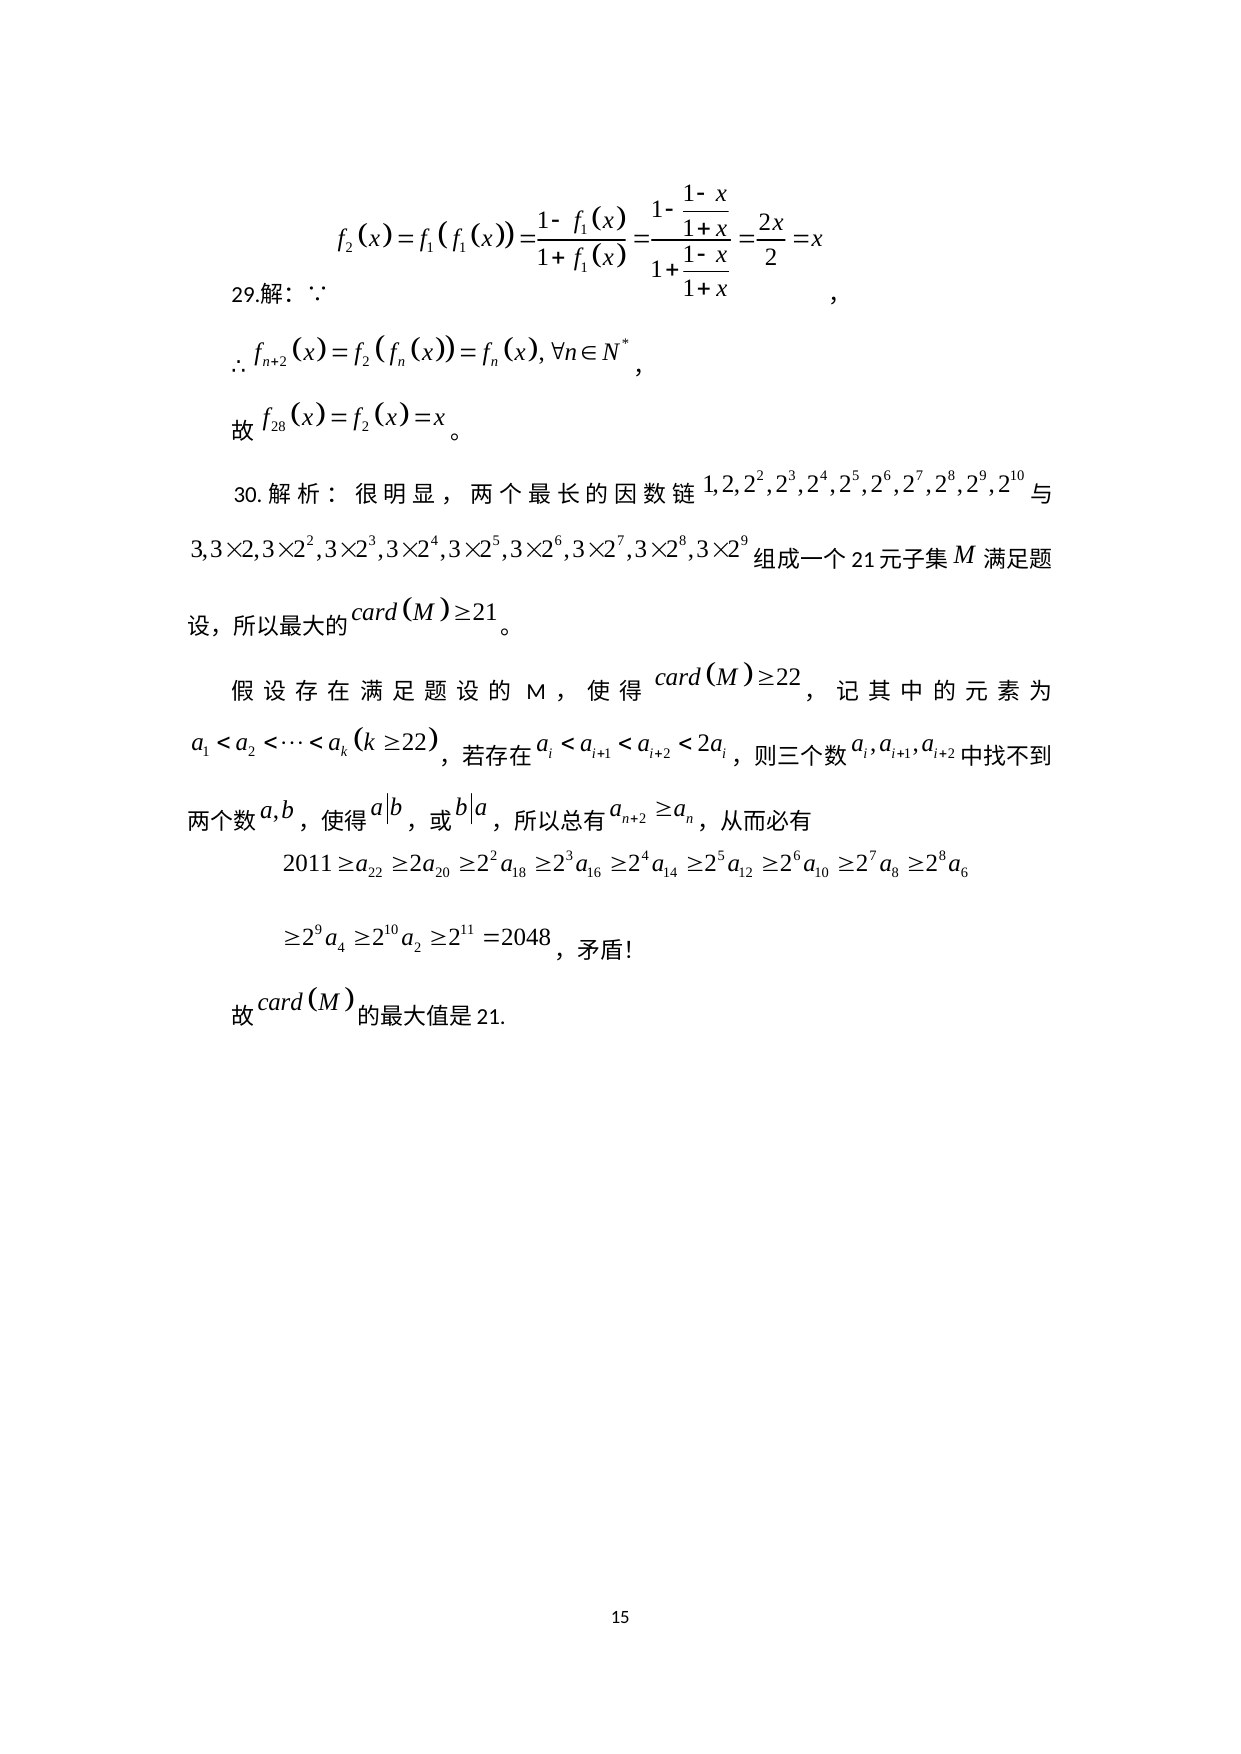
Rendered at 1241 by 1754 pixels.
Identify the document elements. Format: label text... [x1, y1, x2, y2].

text 30.解析：很明显，两个最长的因数链与组成一个21元子集满足题设，所以最大的。 [187, 454, 1053, 649]
text 29.解：∵， [187, 162, 1053, 324]
text 故。 [187, 389, 1053, 454]
text ∴， [187, 324, 1053, 389]
text 假设存在满足题设的M，使得，记其中的元素为，若存在，则三个数中找不到两个数，使得，或，所以总有，从而必有 [187, 649, 1053, 844]
text 故的最大值是21. [187, 974, 1053, 1039]
text ，矛盾！ [187, 909, 1053, 974]
